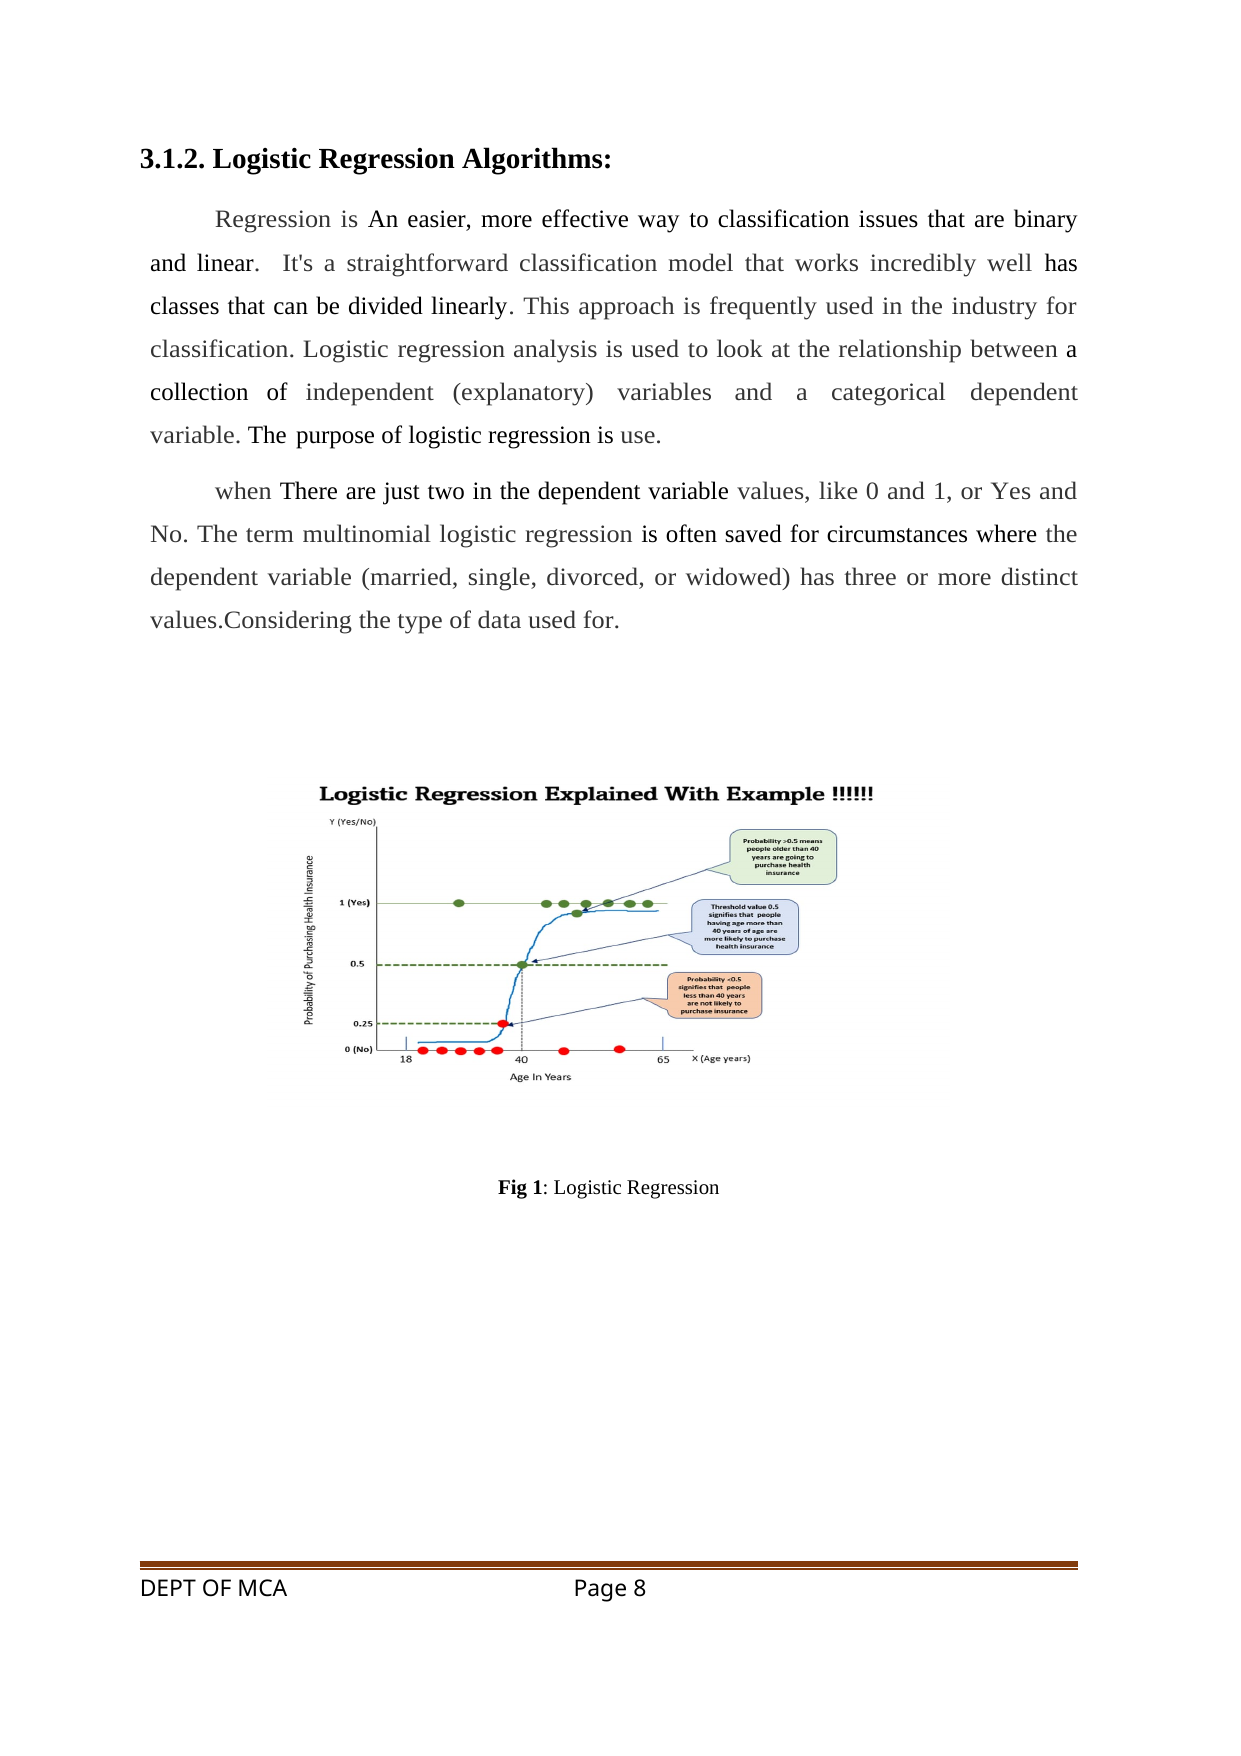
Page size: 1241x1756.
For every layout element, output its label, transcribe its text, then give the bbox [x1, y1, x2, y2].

text 3.1.2. Logistic Regression Algorithms: [139, 142, 1078, 175]
text Regression is An easier, more effective way to classification issues that are binary and linear. It's a straightforward classification model that works incredibly well has classes that can be divided linearly. This approach is frequently used in the industry for classification. Logistic regression analysis is used to look at the relationship between a collection of independent (explanatory) variables and a categorical dependent variable. The purpose of logistic regression is use. [150, 204, 1078, 449]
picture [267, 772, 951, 1107]
text Fig 1: Logistic Regression [139, 1175, 1078, 1199]
text when There are just two in the dependent variable values, like 0 and 1, or Yes and No. The term multinomial logistic regression is often saved for circumstances where the dependent variable (married, single, divorced, or widowed) has three or more distinct values.Considering the type of data used for. [150, 476, 1078, 634]
